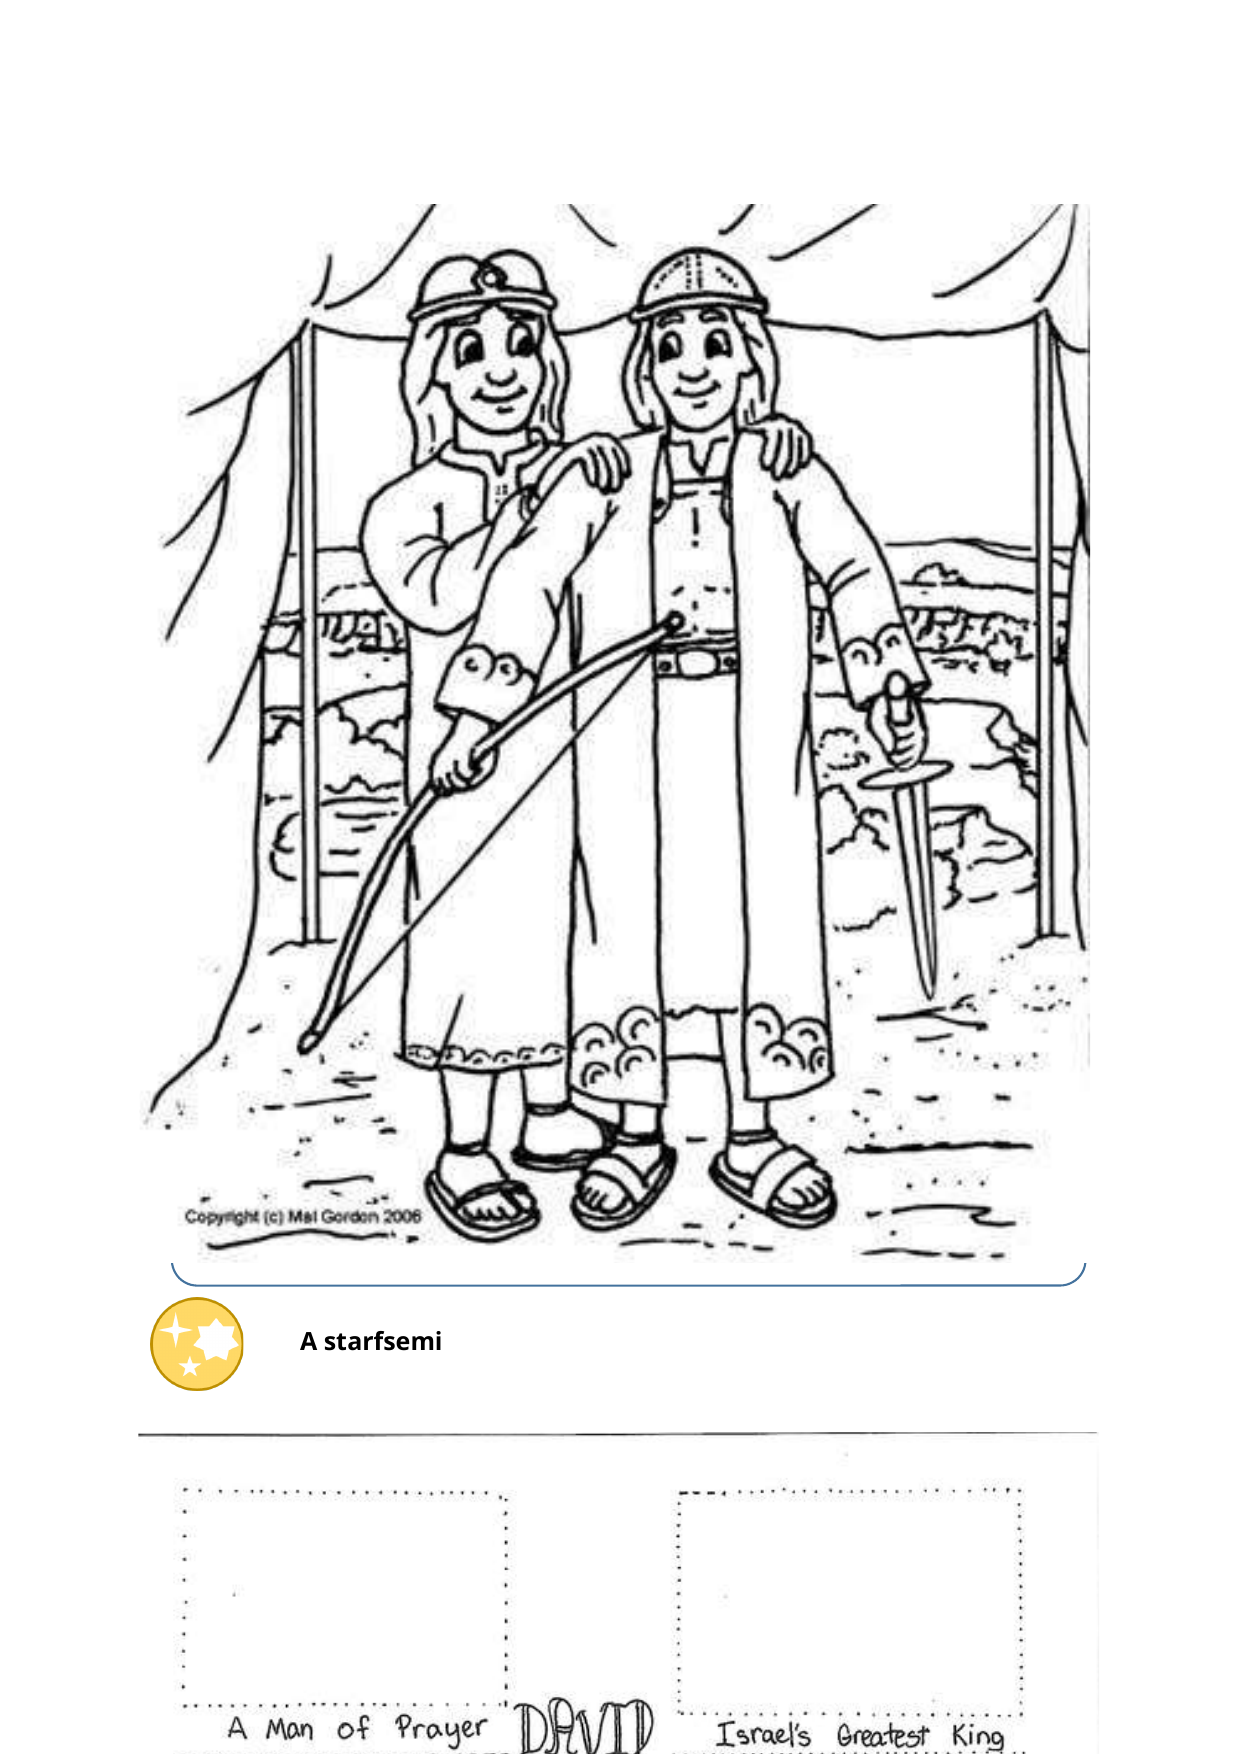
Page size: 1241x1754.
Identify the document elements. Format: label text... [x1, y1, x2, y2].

text A starfsemi [244, 1323, 1090, 1358]
picture [150, 1297, 244, 1391]
picture [138, 1432, 1100, 1754]
picture [139, 204, 1091, 1263]
